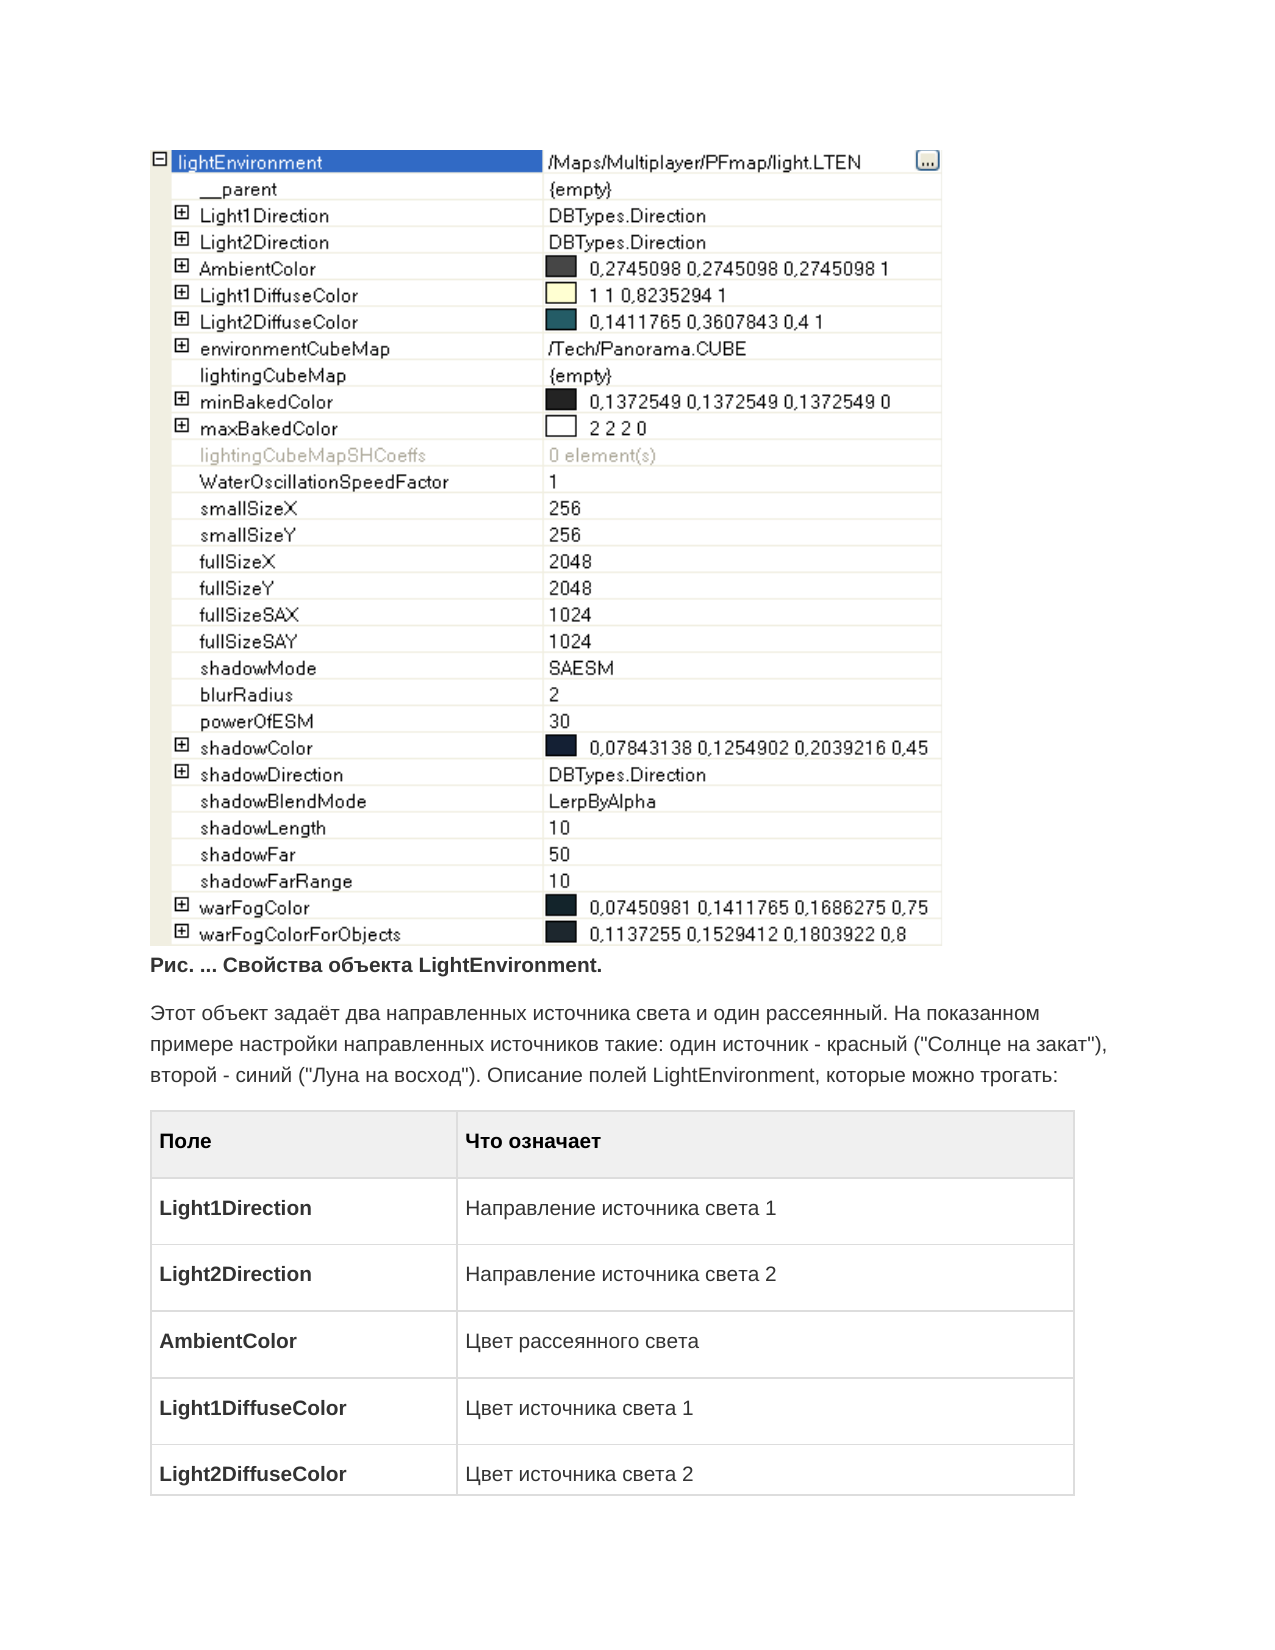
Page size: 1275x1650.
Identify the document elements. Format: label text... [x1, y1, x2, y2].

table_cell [458, 1445, 1073, 1494]
table_cell Light1DiffuseColor [152, 1379, 456, 1444]
table_cell Light2Direction [152, 1245, 456, 1310]
table_cell Light1Direction [152, 1179, 456, 1244]
table_cell Цвет рассеянного света [458, 1312, 1073, 1377]
table_cell Направление источника света 1 [458, 1179, 1073, 1244]
table_cell Light2DiffuseColor [152, 1445, 456, 1494]
table_header Что означает [458, 1112, 1073, 1177]
table_cell AmbientColor [152, 1312, 456, 1377]
table_cell Цвет источника света 1 [458, 1379, 1073, 1444]
picture [150, 150, 943, 946]
table_header Поле [152, 1112, 456, 1177]
text Этот объект задаёт два направленных источника света и один рассеянный. На показанном примере настройки направленных источников такие: один источник - красный ("Солнце на закат"), второй - синий ("Луна на восход"). Описание полей LightEnvironment, которые можно трогать: [150, 1000, 1125, 1087]
table_cell Направление источника света 2 [458, 1245, 1073, 1310]
